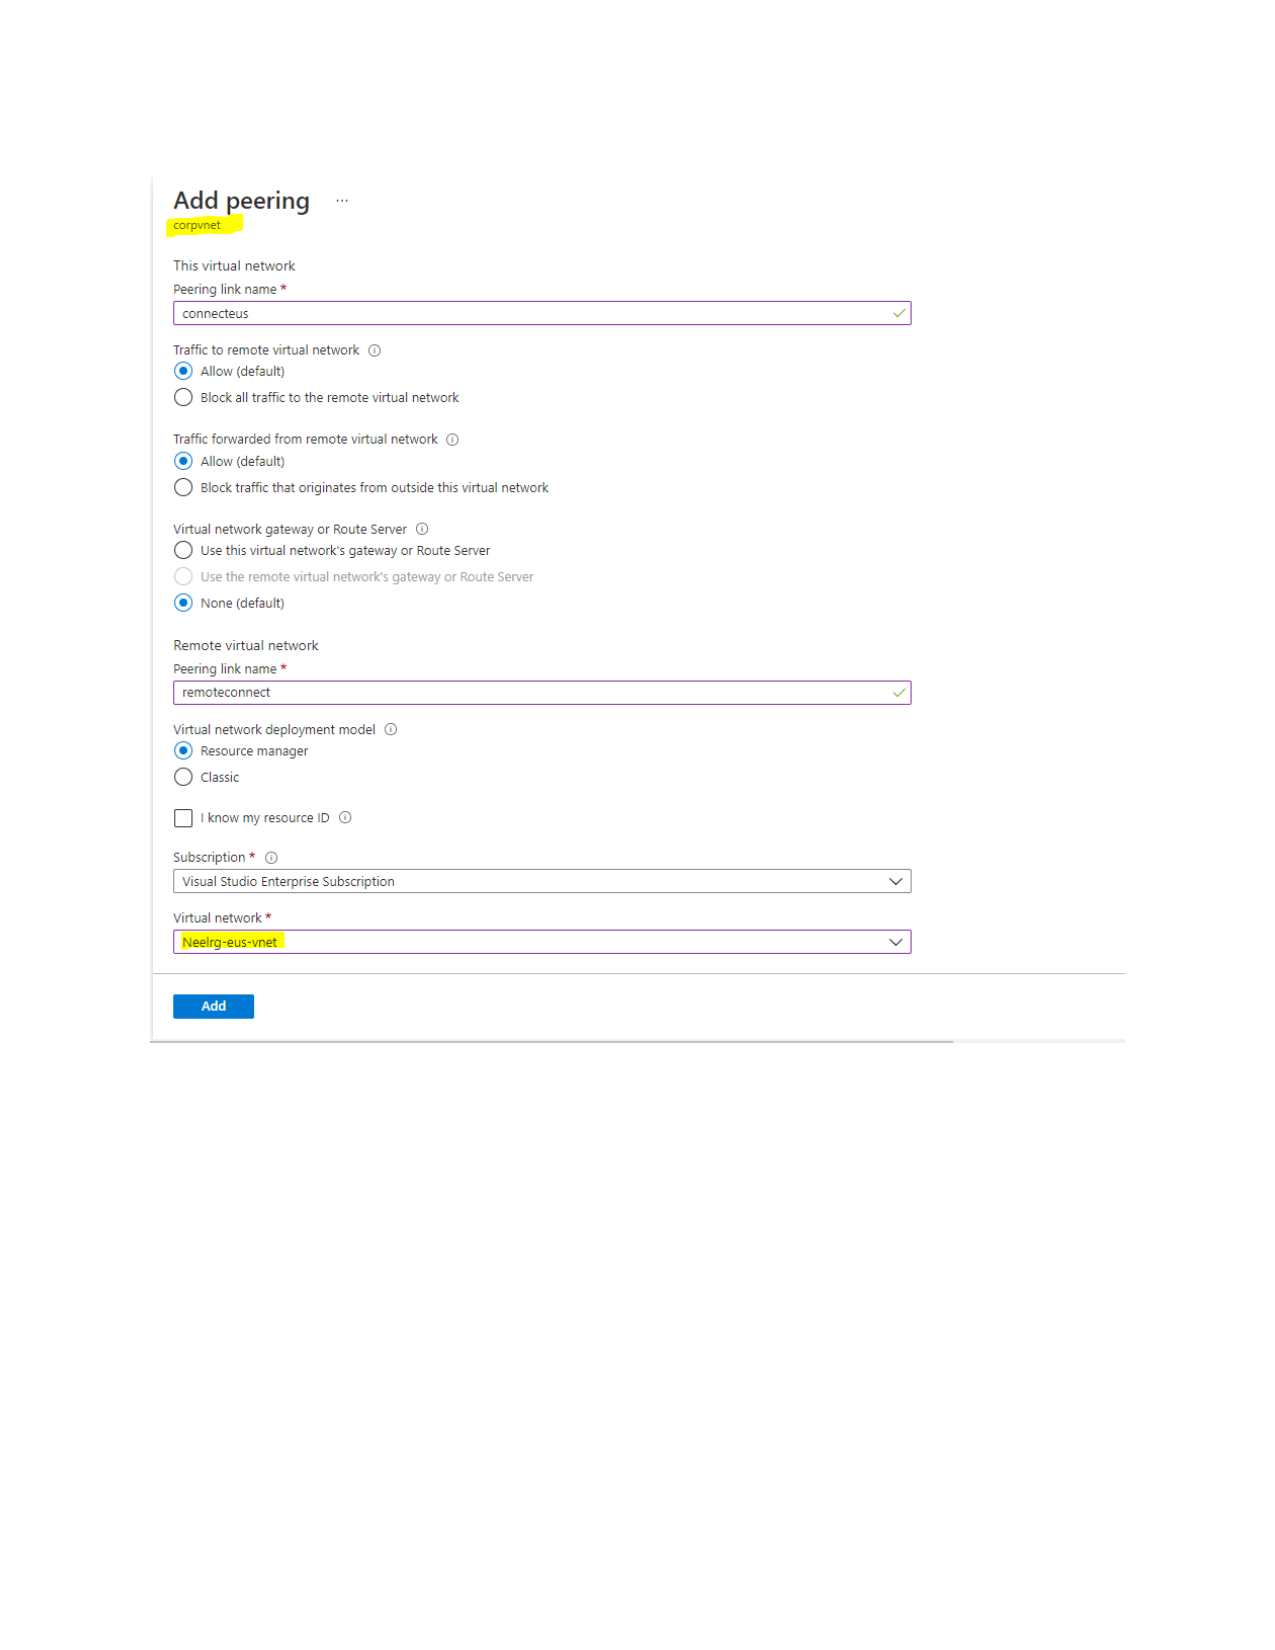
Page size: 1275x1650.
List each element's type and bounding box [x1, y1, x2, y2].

picture [150, 150, 1125, 1043]
